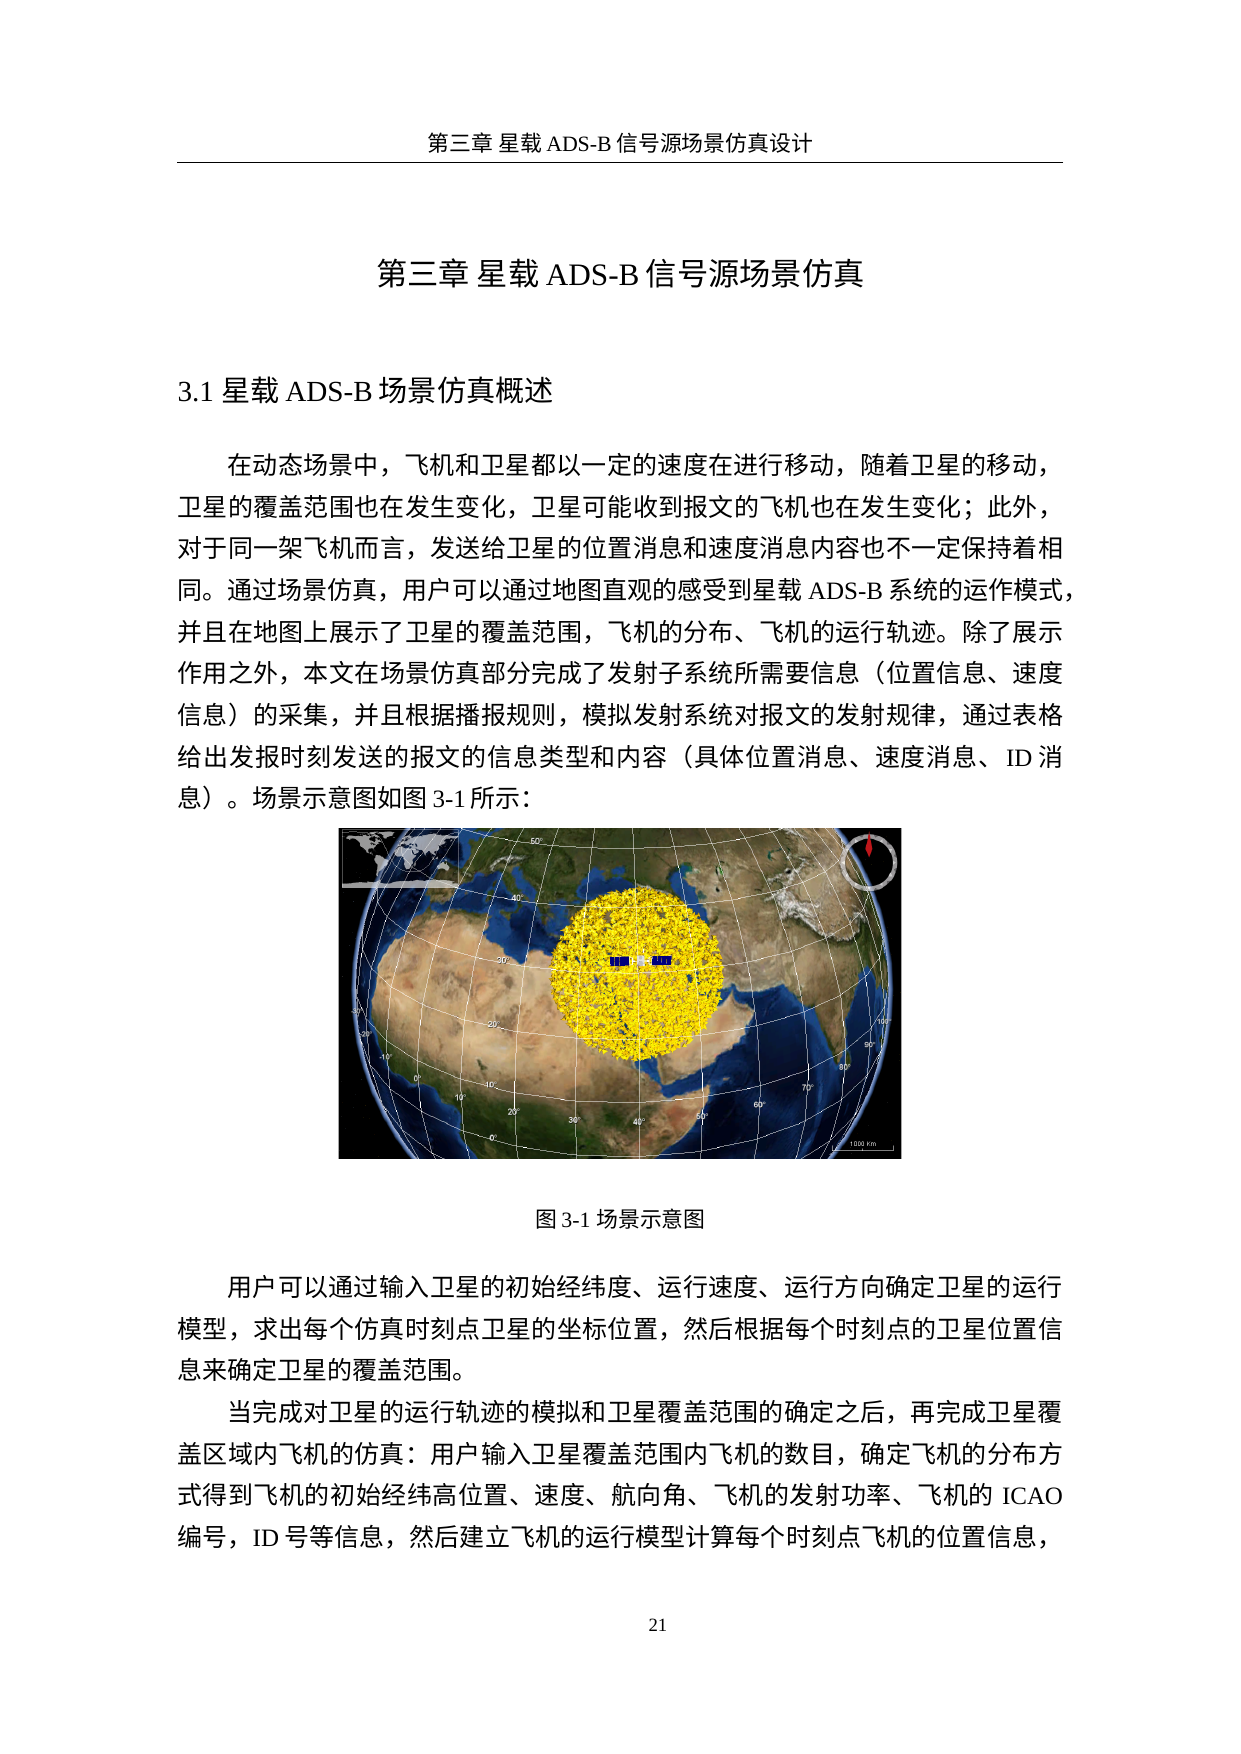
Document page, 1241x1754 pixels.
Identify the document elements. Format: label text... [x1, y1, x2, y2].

picture [338, 828, 902, 1159]
text 3.1 星载ADS-B场景仿真概述 [177, 349, 1063, 429]
text 在动态场景中，飞机和卫星都以一定的速度在进行移动，随着卫星的移动，卫星的覆盖范围也在发生变化，卫星可能收到报文的飞机也在发生变化；此外，对于同一架飞机而言，发送给卫星的位置消息和速度消息内容也不一定保持着相同。通过场景仿真，用户可以通过地图直观的感受到星载ADS-B系统的运作模式，并且在地图上展示了卫星的覆盖范围，飞机的分布、飞机的运行轨迹。除了展示作用之外，本文在场景仿真部分完成了发射子系统所需要信息（位置信息、速度信息）的采集，并且根据播报规则，模拟发射系统对报文的发射规律，通过表格给出发报时刻发送的报文的信息类型和内容（具体位置消息、速度消息、ID消息）。场景示意图如图3-1所示： [177, 441, 1063, 816]
text 用户可以通过输入卫星的初始经纬度、运行速度、运行方向确定卫星的运行模型，求出每个仿真时刻点卫星的坐标位置，然后根据每个时刻点的卫星位置信息来确定卫星的覆盖范围。 [177, 1263, 1063, 1388]
text 图3-1 场景示意图 [177, 1198, 1063, 1238]
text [177, 1388, 1063, 1555]
text 第三章 星载ADS-B信号源场景仿真 [177, 232, 1063, 312]
